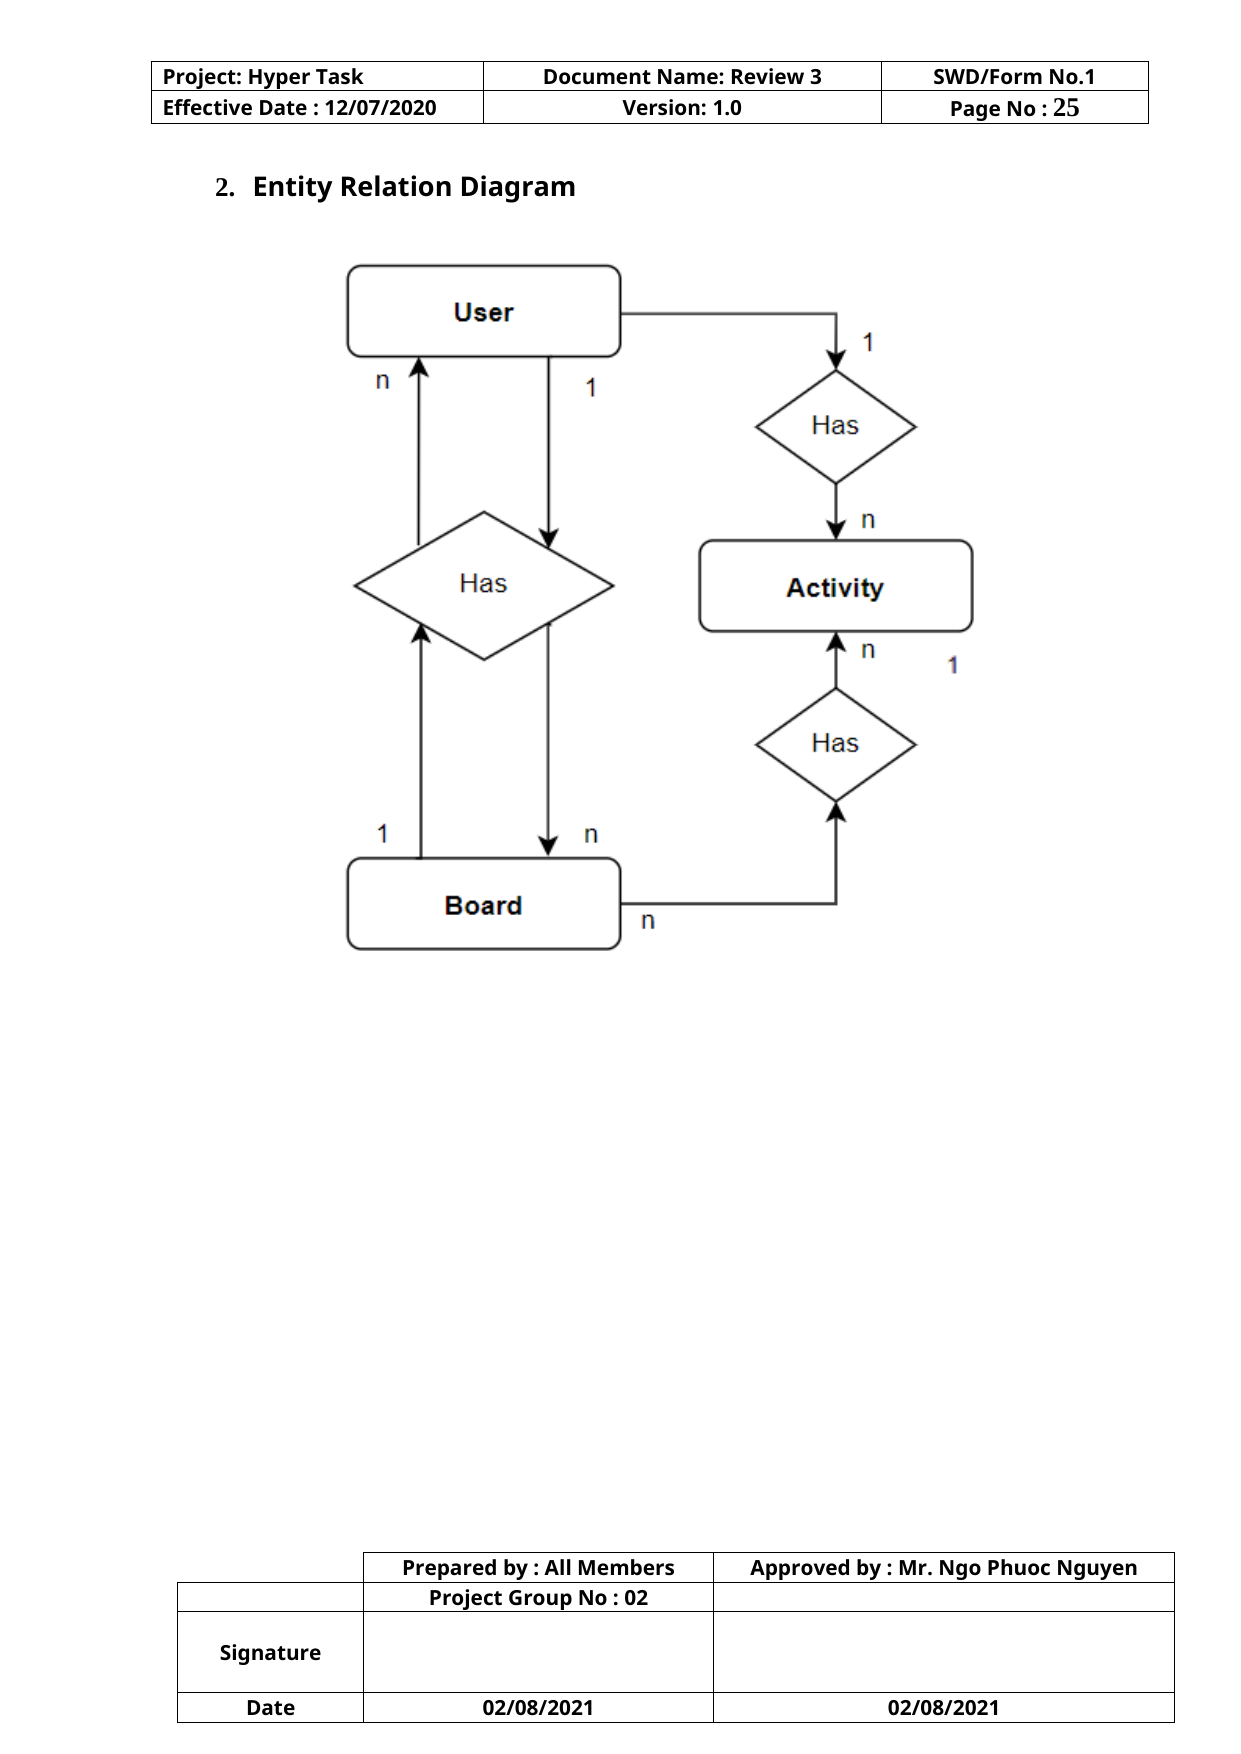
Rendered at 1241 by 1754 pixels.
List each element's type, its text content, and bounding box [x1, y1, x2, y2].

picture [296, 234, 1010, 987]
list Entity Relation Diagram [215, 167, 1122, 204]
